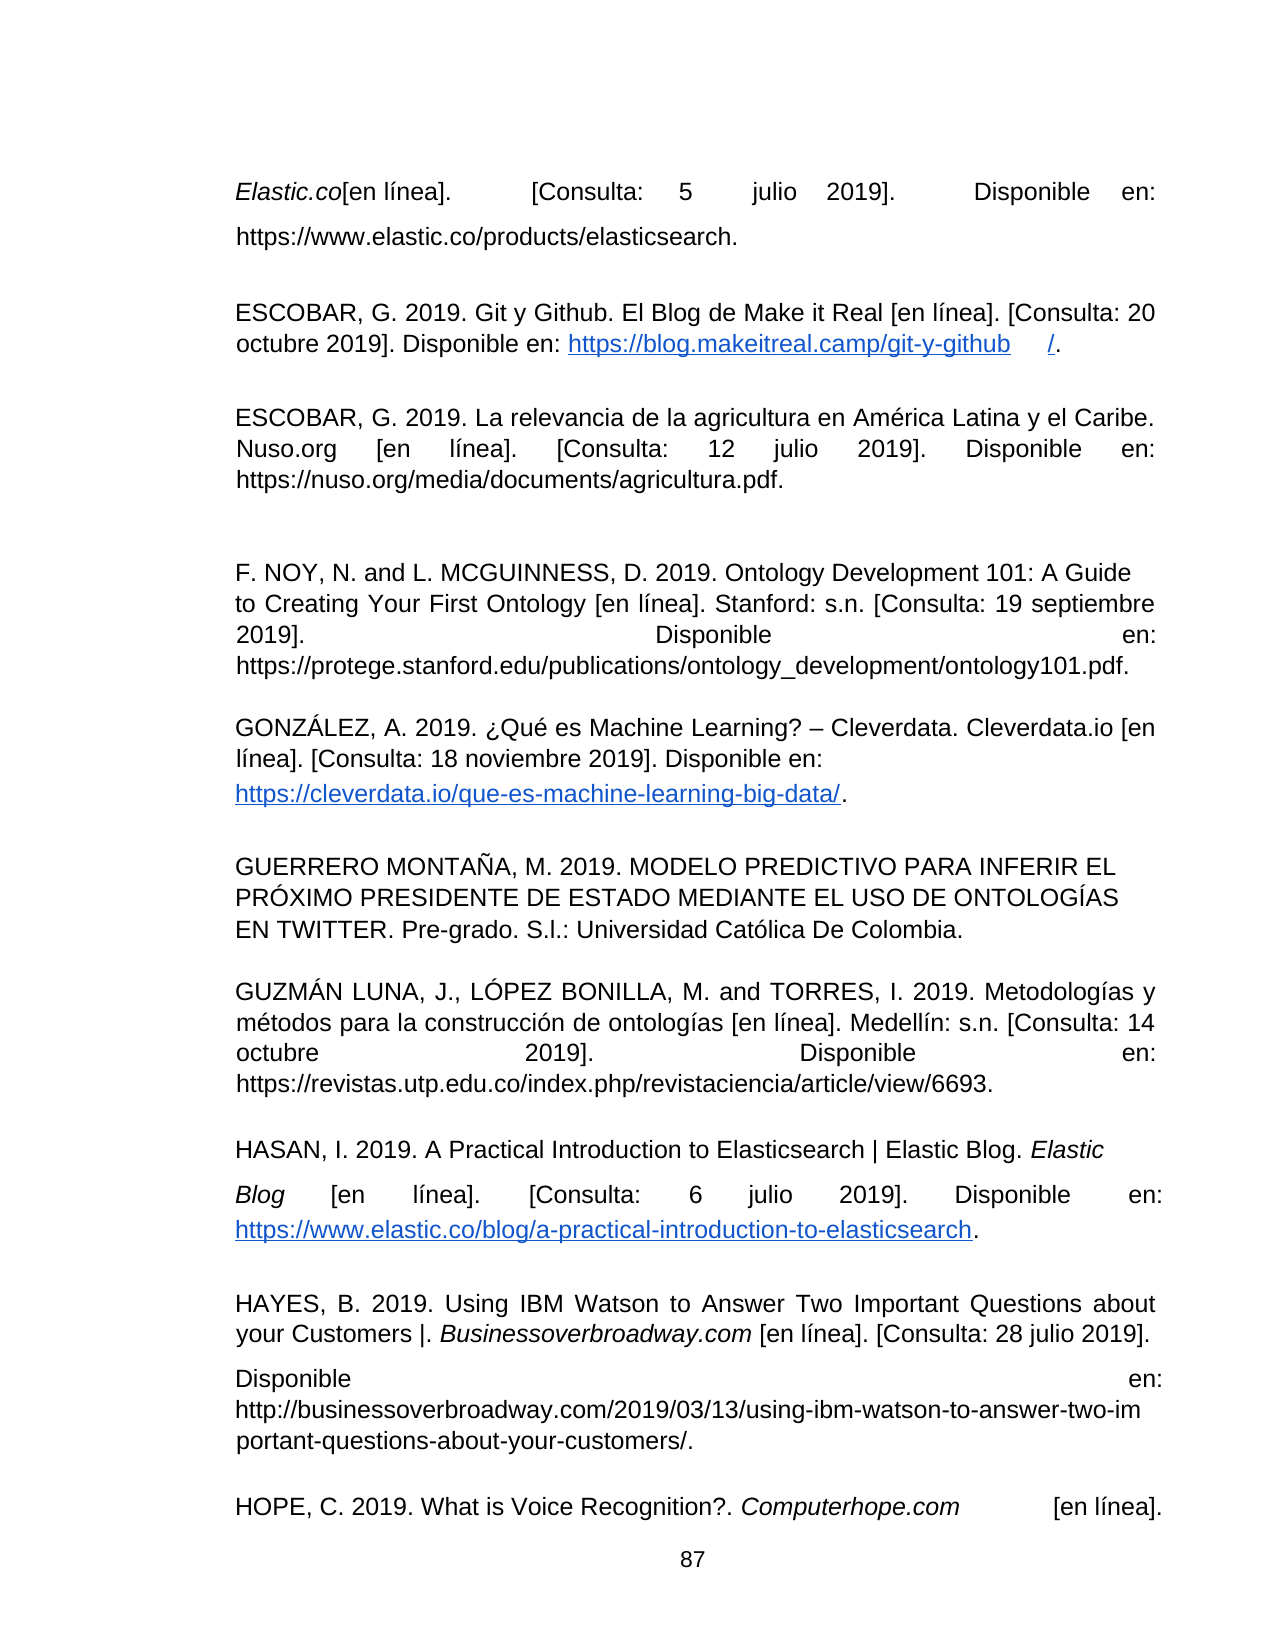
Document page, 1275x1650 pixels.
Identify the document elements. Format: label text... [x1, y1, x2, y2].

text GUERRERO MONTAÑA, M. 2019. MODELO PREDICTIVO PARA INFERIR EL [235, 852, 1157, 881]
text to Creating Your First Ontology [en línea]. Stanford: s.n. [Consulta: 19 septiembre 2019]. Disponible en: https://protege.stanford.edu/publications/ontology_development/ontology101.pdf. [235, 589, 1157, 680]
text HOPE, C. 2019. What is Voice Recognition?. Computerhope.com​ [en línea]. [235, 1492, 1170, 1520]
text GUZMÁN LUNA, J., LÓPEZ BONILLA, M. and TORRES, I. 2019. Metodologías y métodos para la construcción de ontologías [en línea]. Medellín: s.n. [Consulta: 14 octubre 2019]. Disponible en: https://revistas.utp.edu.co/index.php/revistaciencia/article/view/6693. [235, 977, 1157, 1098]
text Disponible en: [235, 1364, 1170, 1392]
text https://cleverdata.io/que-es-machine-learning-big-data/.​ [235, 778, 1170, 807]
text http://businessoverbroadway.com/2019/03/13/using-ibm-watson-to-answer-two-im portant-questions-about-your-customers/. [235, 1395, 1157, 1454]
text PRÓXIMO PRESIDENTE DE ESTADO MEDIANTE EL USO DE ONTOLOGÍAS [235, 883, 1157, 912]
text HASAN, I. 2019. A Practical Introduction to Elasticsearch | Elastic Blog. Elastic​ [235, 1135, 1170, 1164]
text ESCOBAR, G. 2019. La relevancia de la agricultura en América Latina y el Caribe. Nuso.org [en línea]. [Consulta: 12 julio 2019]. Disponible en: https://nuso.org/media/documents/agricultura.pdf. [235, 403, 1157, 494]
text F. NOY, N. and L. MCGUINNESS, D. 2019. Ontology Development 101: A Guide [235, 558, 1157, 587]
text https://www.elastic.co/blog/a-practical-introduction-to-elasticsearch.​ [235, 1215, 1170, 1244]
text Blog [en línea]. [Consulta: 6 julio 2019]. Disponible en: [235, 1180, 1170, 1208]
text ESCOBAR, G. 2019. Git y Github. El Blog de Make it Real [en línea]. [Consulta: 20 octubre 2019]. Disponible en: https://blog.makeitreal.camp/git-y-github​ /.​ [235, 297, 1157, 359]
text EN TWITTER. Pre-grado. S.l.: Universidad Católica De Colombia. [235, 914, 1157, 943]
text GONZÁLEZ, A. 2019. ¿Qué es Machine Learning? – Cleverdata. Cleverdata.io [en línea]. [Consulta: 18 noviembre 2019]. Disponible en: [235, 713, 1157, 773]
text Elastic.co​[en línea]. [Consulta: 5 julio 2019]. Disponible en: https://www.elastic.co/products/elasticsearch. [235, 177, 1157, 250]
text HAYES, B. 2019. Using IBM Watson to Answer Two Important Questions about your Customers |. Businessoverbroadway.com​ [en línea]. [Consulta: 28 julio 2019]. [235, 1288, 1157, 1348]
